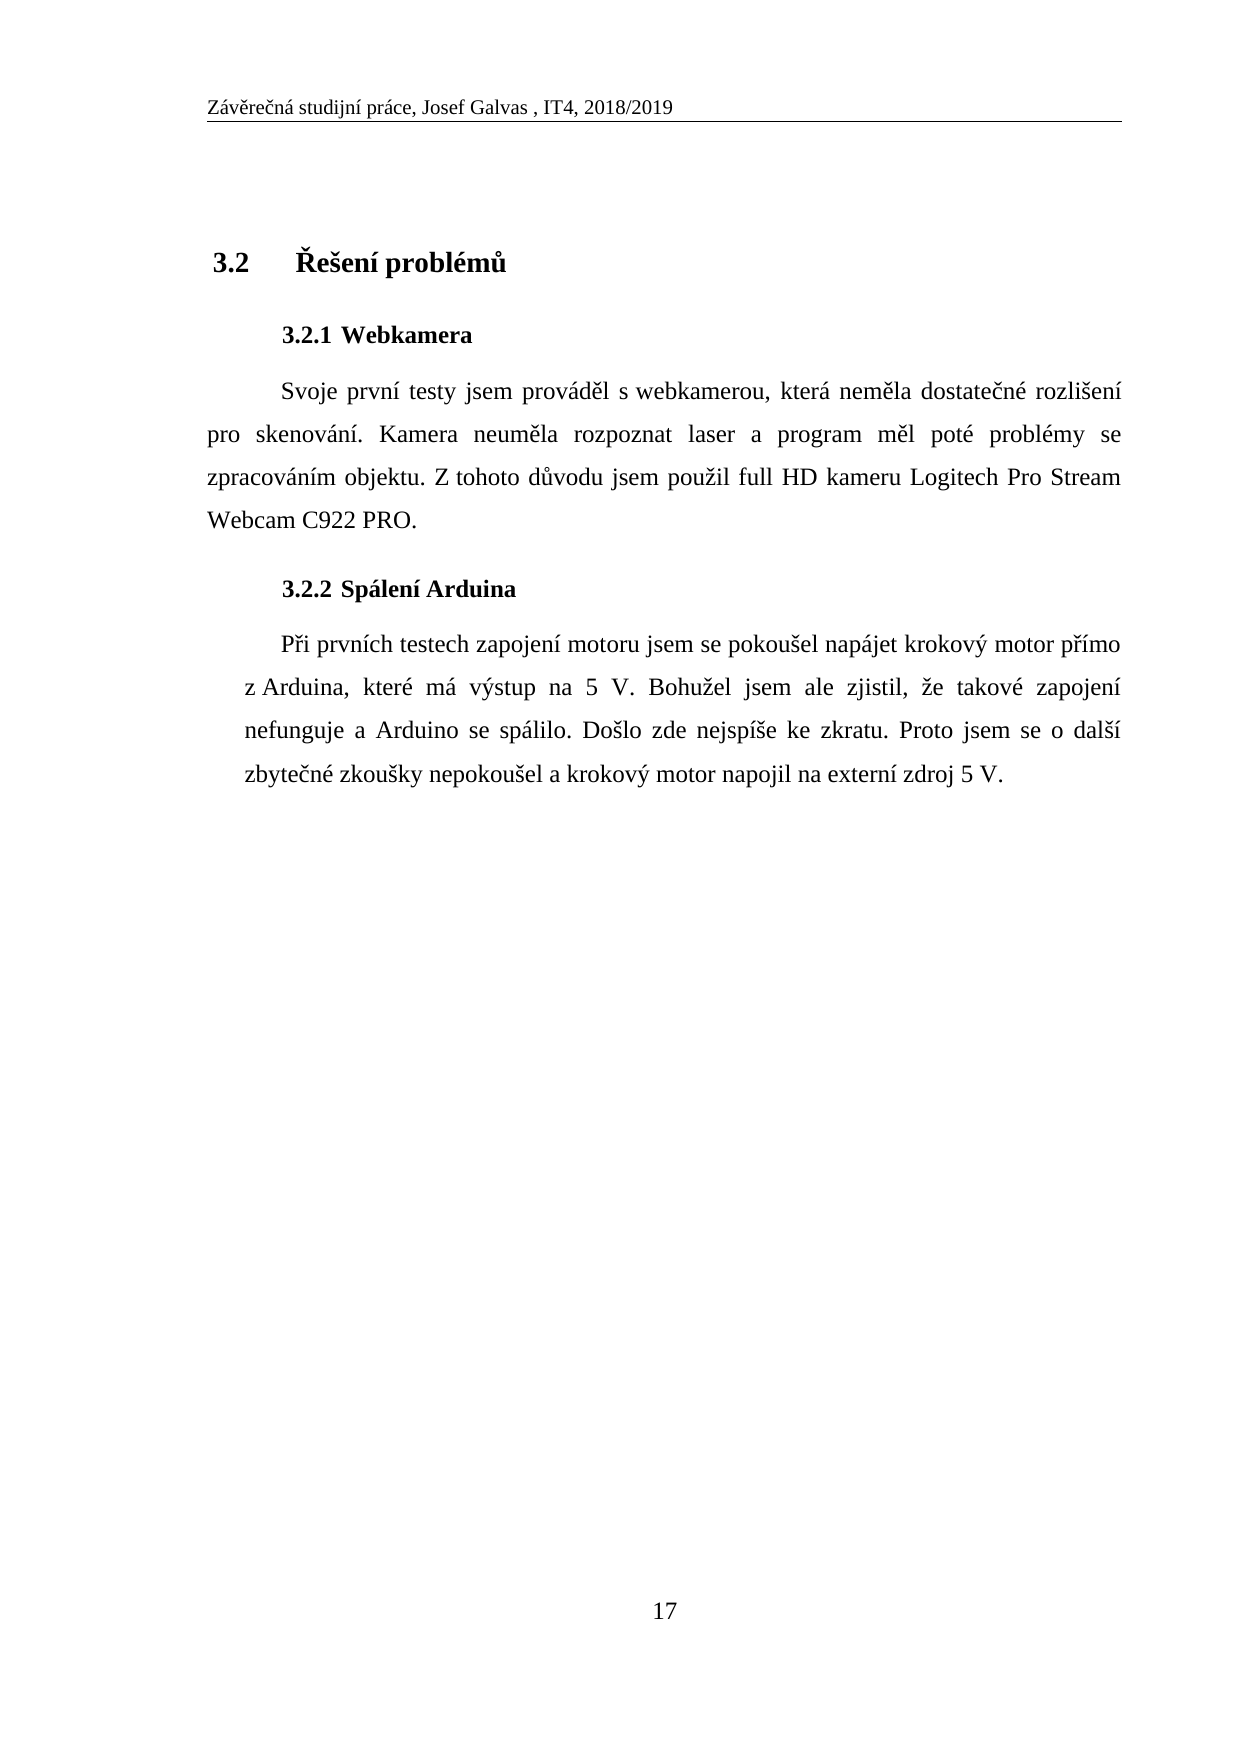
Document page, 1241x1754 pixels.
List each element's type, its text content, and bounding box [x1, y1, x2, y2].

text Při prvních testech zapojení motoru jsem se pokoušel napájet krokový motor přímo z Arduina, které má výstup na 5 V. Bohužel jsem ale zjistil, že takové zapojení nefunguje a Arduino se spálilo. Došlo zde nejspíše ke zkratu. Proto jsem se o další zbytečné zkoušky nepokoušel a krokový motor napojil na externí zdroj 5 V. [244, 629, 1122, 787]
subtitle Řešení problémů [213, 245, 1122, 279]
subtitle Spálení Arduina [282, 574, 1122, 602]
text Svoje první testy jsem prováděl s webkamerou, která neměla dostatečné rozlišení pro skenování. Kamera neuměla rozpoznat laser a program měl poté problémy se zpracováním objektu. Z tohoto důvodu jsem použil full HD kameru Logitech Pro Stream Webcam C922 PRO. [207, 376, 1122, 534]
subtitle Webkamera [282, 321, 1122, 349]
